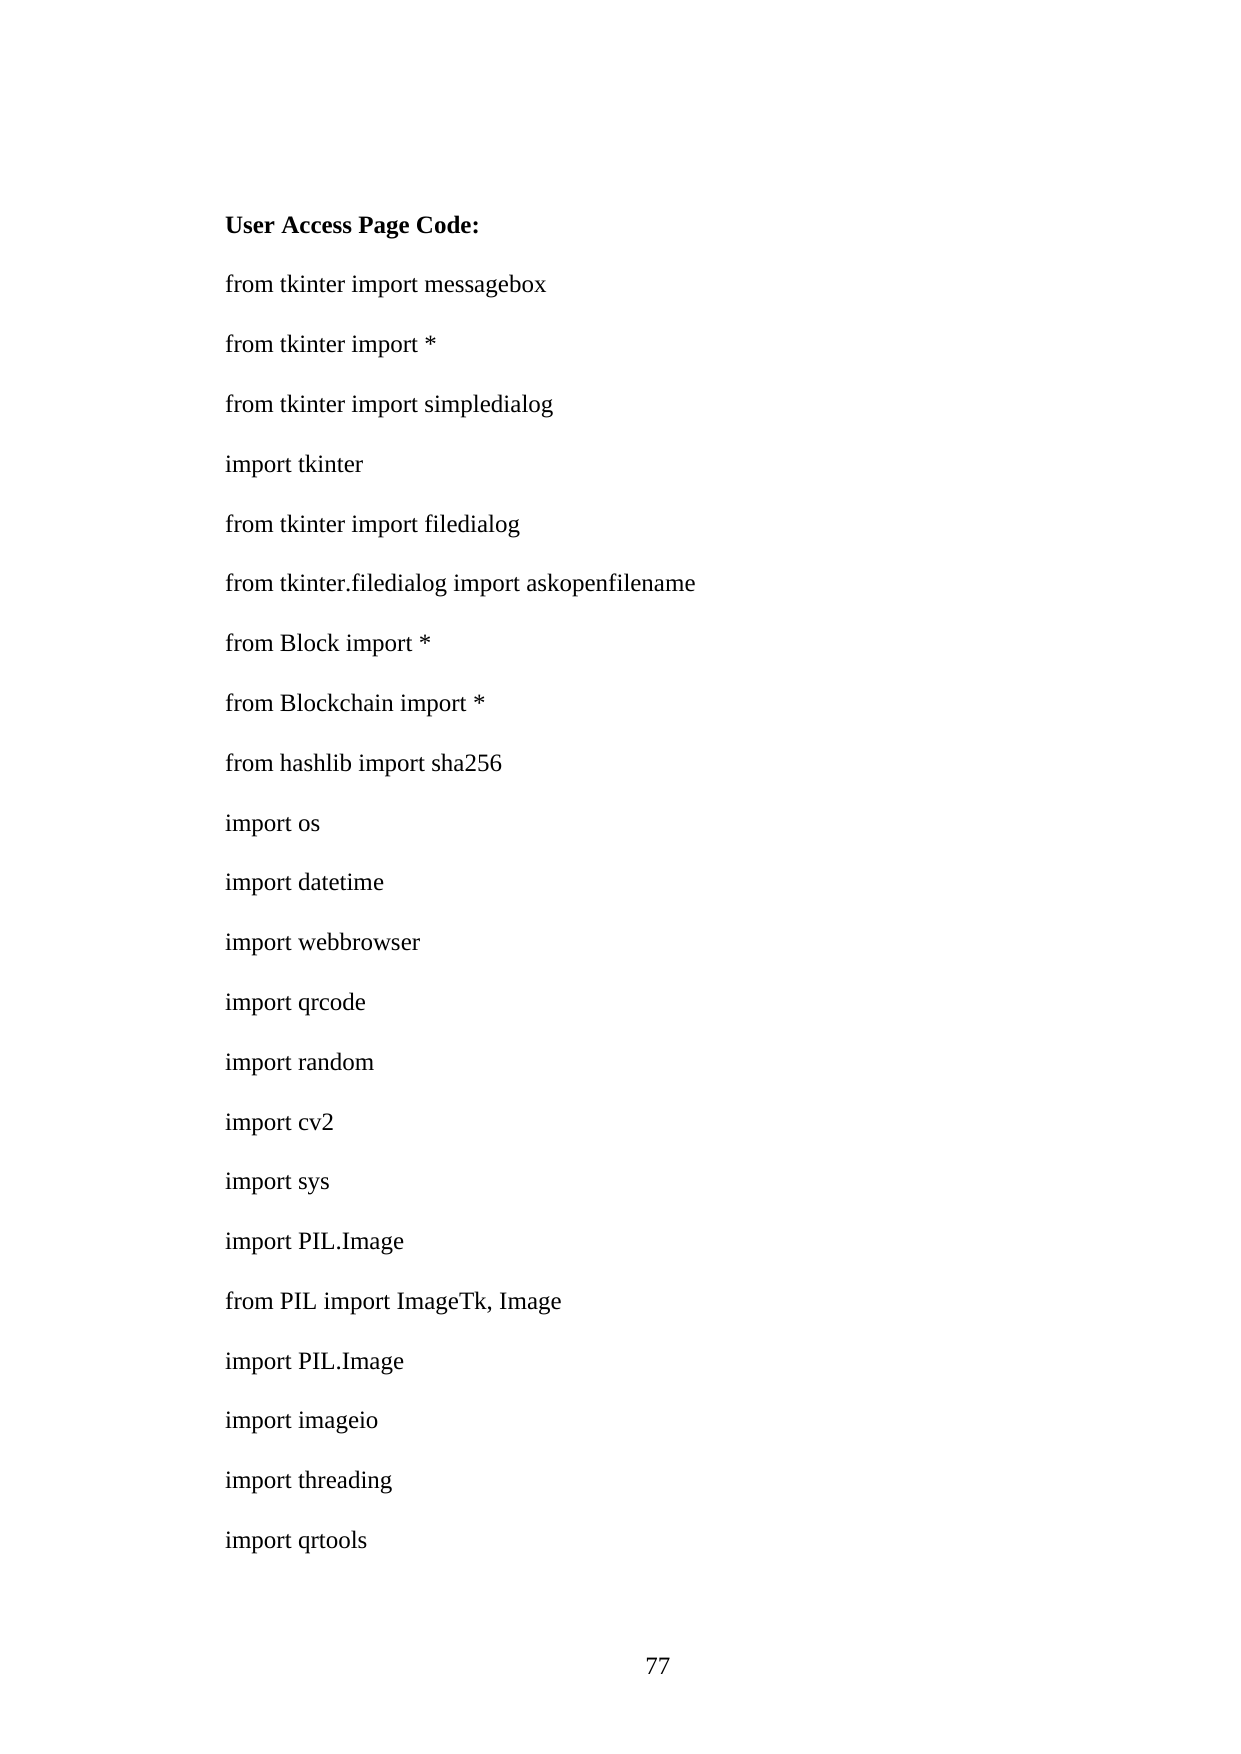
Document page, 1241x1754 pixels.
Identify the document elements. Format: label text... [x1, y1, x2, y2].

text import imageio [225, 1406, 1090, 1434]
text import random [225, 1047, 1090, 1076]
text import qrcode [225, 987, 1090, 1016]
text from tkinter.filedialog import askopenfilename [225, 568, 1090, 597]
text from tkinter import filedialog [225, 509, 1090, 537]
text import os [225, 808, 1090, 836]
text import webbrowser [225, 927, 1090, 956]
text import sys [225, 1166, 1090, 1195]
text import threading [225, 1465, 1090, 1494]
text from tkinter import messagebox [225, 269, 1090, 298]
text import PIL.Image [225, 1226, 1090, 1255]
text import tkinter [225, 449, 1090, 478]
text from tkinter import simpledialog [225, 389, 1090, 418]
text from Block import * [225, 628, 1090, 657]
text from PIL import ImageTk, Image [225, 1286, 1090, 1315]
text import cv2 [225, 1107, 1090, 1135]
text User Access Page Code: [225, 210, 1090, 238]
text import PIL.Image [225, 1346, 1090, 1374]
text import qrtools [225, 1525, 1090, 1554]
text from hashlib import sha256 [225, 748, 1090, 777]
text from tkinter import * [225, 329, 1090, 358]
text import datetime [225, 867, 1090, 896]
text from Blockchain import * [225, 688, 1090, 717]
